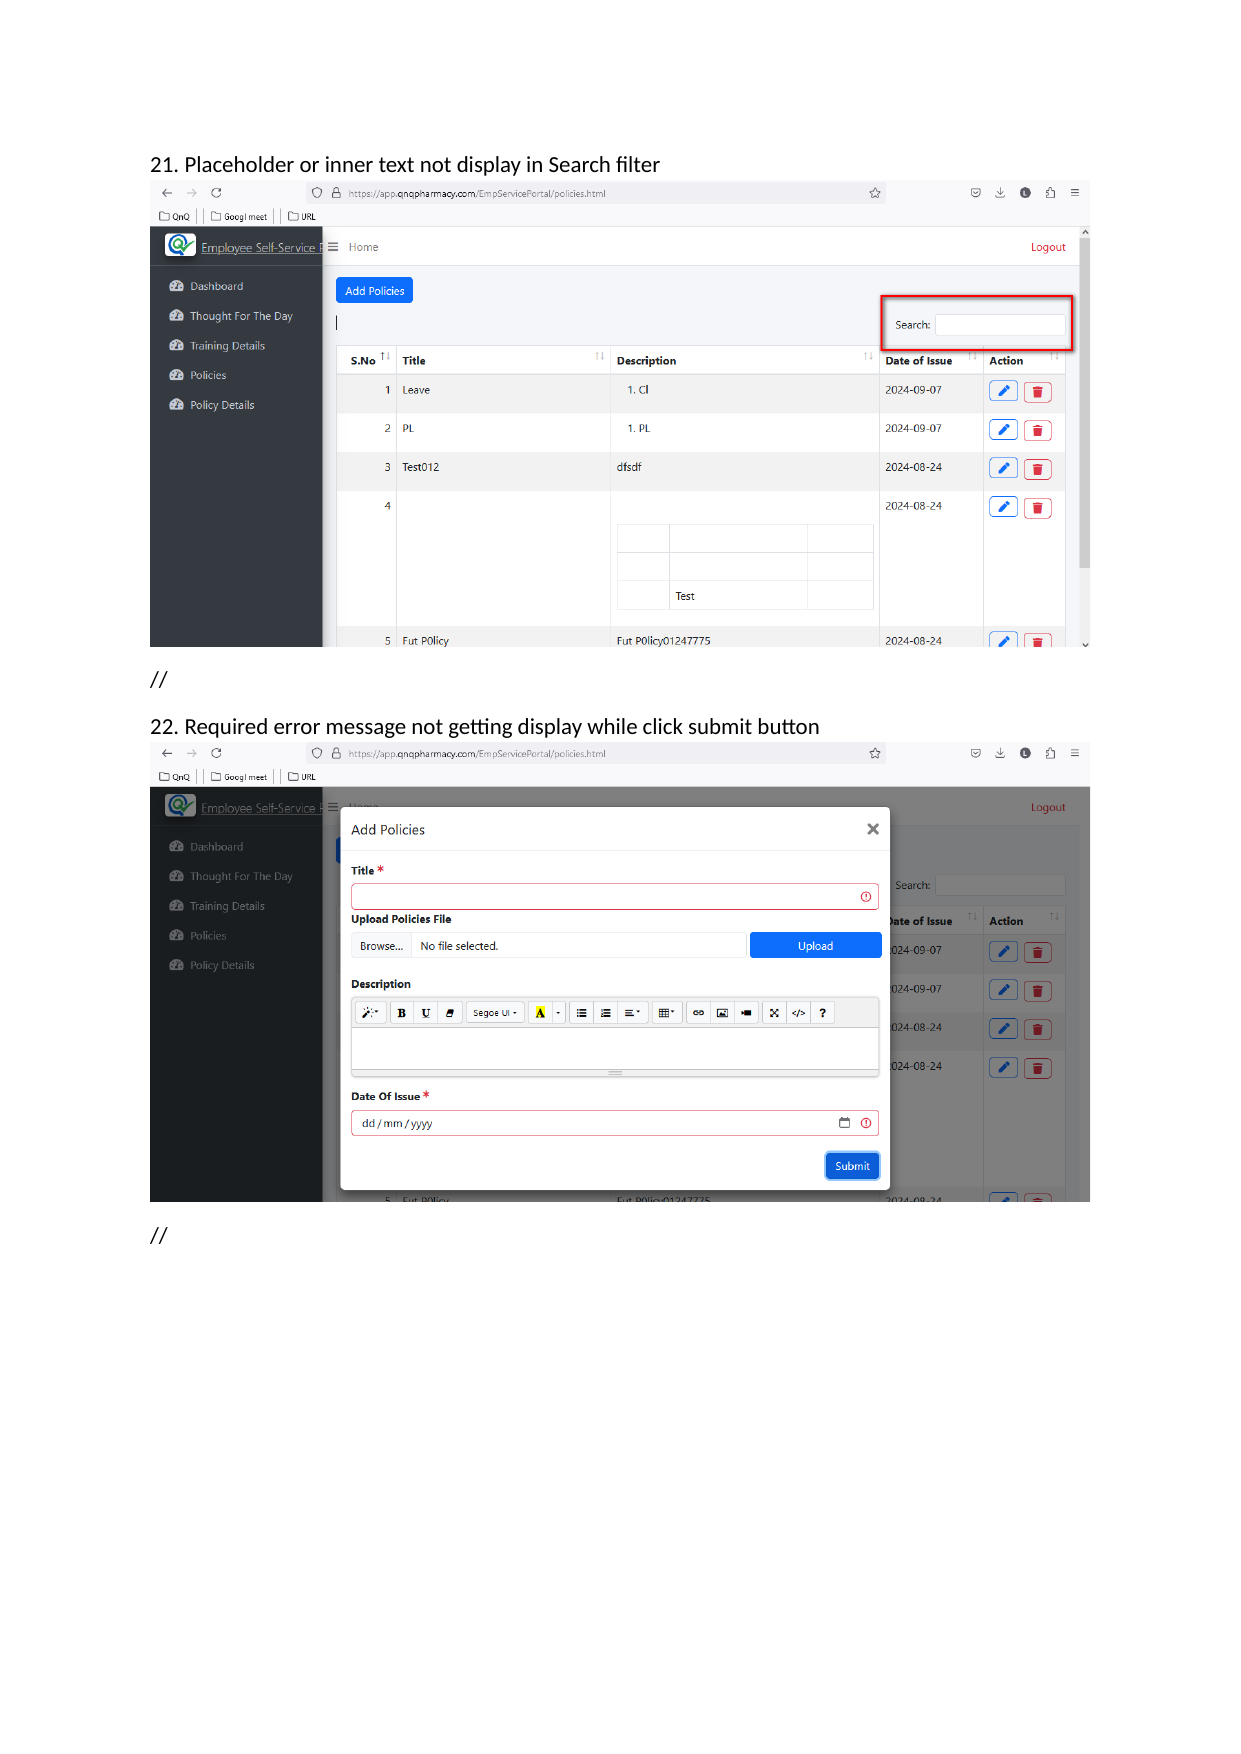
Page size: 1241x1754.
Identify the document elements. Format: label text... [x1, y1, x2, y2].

text // [150, 1221, 1090, 1249]
text // [150, 665, 1090, 693]
picture [150, 742, 1091, 1202]
text 22. Required error message not getting display while click submit button [150, 712, 1090, 742]
picture [150, 180, 1091, 647]
text 21. Placeholder or inner text not display in Search filter [150, 150, 1090, 180]
